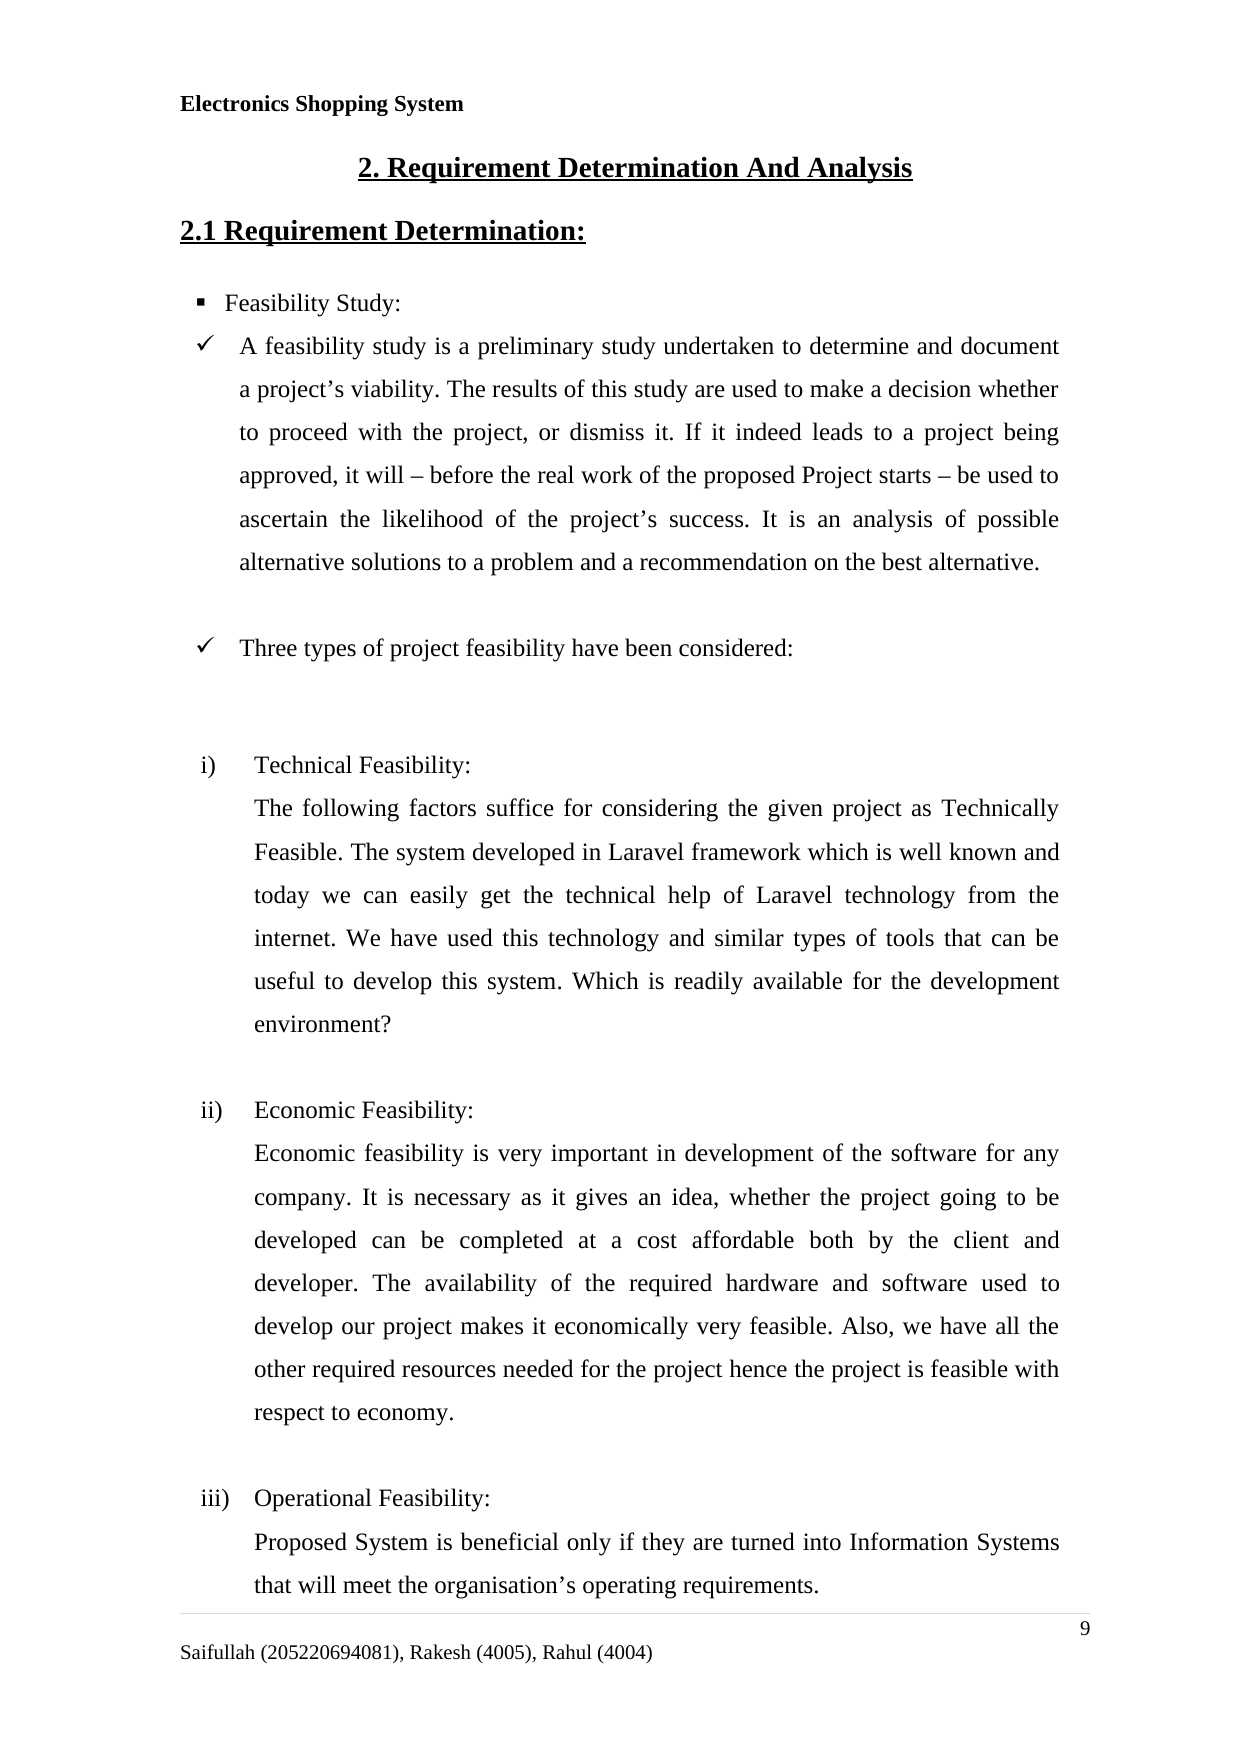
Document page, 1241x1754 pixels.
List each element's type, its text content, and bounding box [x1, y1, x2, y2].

list Economic feasibility is very important in development of the software for any company. It is necessary as it gives an idea, whether the project going to be developed can be completed at a cost affordable both by the client and developer. The availability of the required hardware and software used to develop our project makes it economically very feasible. Also, we have all the other required resources needed for the project hence the project is feasible with respect to economy. [254, 1138, 1060, 1426]
list Three types of project feasibility have been considered: [195, 633, 1060, 662]
list Proposed System is beneficial only if they are turned into Information Systems that will meet the organisation’s operating requirements. [254, 1527, 1060, 1598]
list Feasibility Study: [195, 288, 1090, 317]
list Economic Feasibility: [200, 1095, 1060, 1124]
text 2. Requirement Determination And Analysis [180, 150, 1090, 183]
text 2.1 Requirement Determination: [180, 213, 1090, 246]
list Technical Feasibility: [200, 750, 1060, 779]
list The following factors suffice for considering the given project as Technically Feasible. The system developed in Laravel framework which is well known and today we can easily get the technical help of Laravel technology from the internet. We have used this technology and similar types of tools that can be useful to develop this system. Which is readily available for the development environment? [254, 793, 1060, 1038]
list Operational Feasibility: [200, 1483, 1060, 1512]
list A feasibility study is a preliminary study undertaken to determine and document a project’s viability. The results of this study are used to make a decision whether to proceed with the project, or dismiss it. If it indeed leads to a project being approved, it will – before the real work of the proposed Project starts – be used to ascertain the likelihood of the project’s success. It is an analysis of possible alternative solutions to a problem and a recommendation on the best alternative. [195, 331, 1060, 576]
